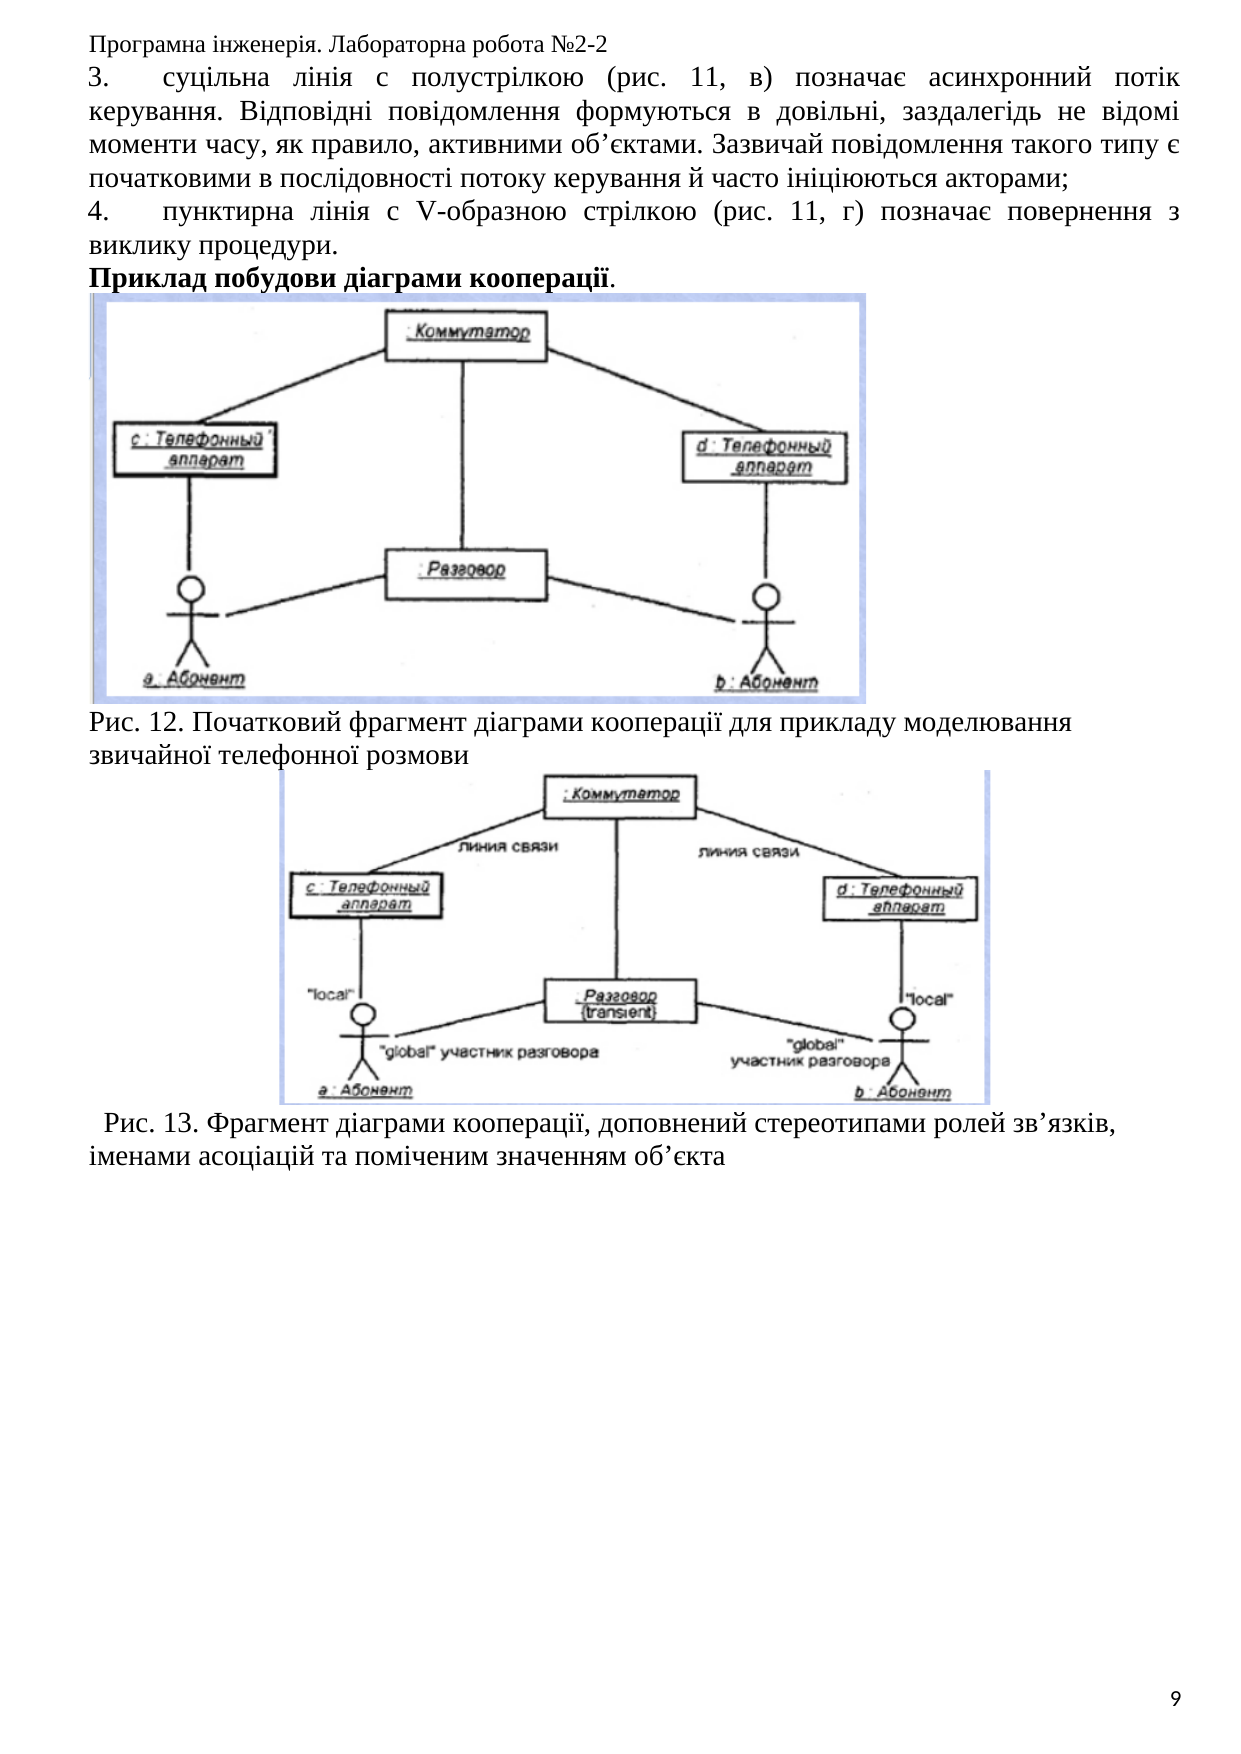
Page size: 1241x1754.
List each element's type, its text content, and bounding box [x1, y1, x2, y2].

text Рис. 13. Фрагмент діаграми кооперації, доповнений стереотипами ролей зв’язків, іменами асоціацій та поміченим значенням об’єкта [89, 1105, 1181, 1172]
list пунктирна лінія с V-образною стрілкою (рис. 11, г) позначає повернення з виклику процедури. [87, 193, 1181, 260]
list суцільна лінія с полустрілкою (рис. 11, в) позначає асинхронний потік керування. Відповідні повідомлення формуються в довільні, заздалегідь не відомі моменти часу, як правило, активними об’єктами. Зазвичай повідомлення такого типу є початковими в послідовності потоку керування й часто ініціюються акторами; [87, 59, 1181, 193]
picture [88, 293, 867, 704]
picture [279, 770, 991, 1105]
text Рис. 12. Початковий фрагмент діаграми кооперації для прикладу моделювання звичайної телефонної розмови [89, 704, 1181, 771]
